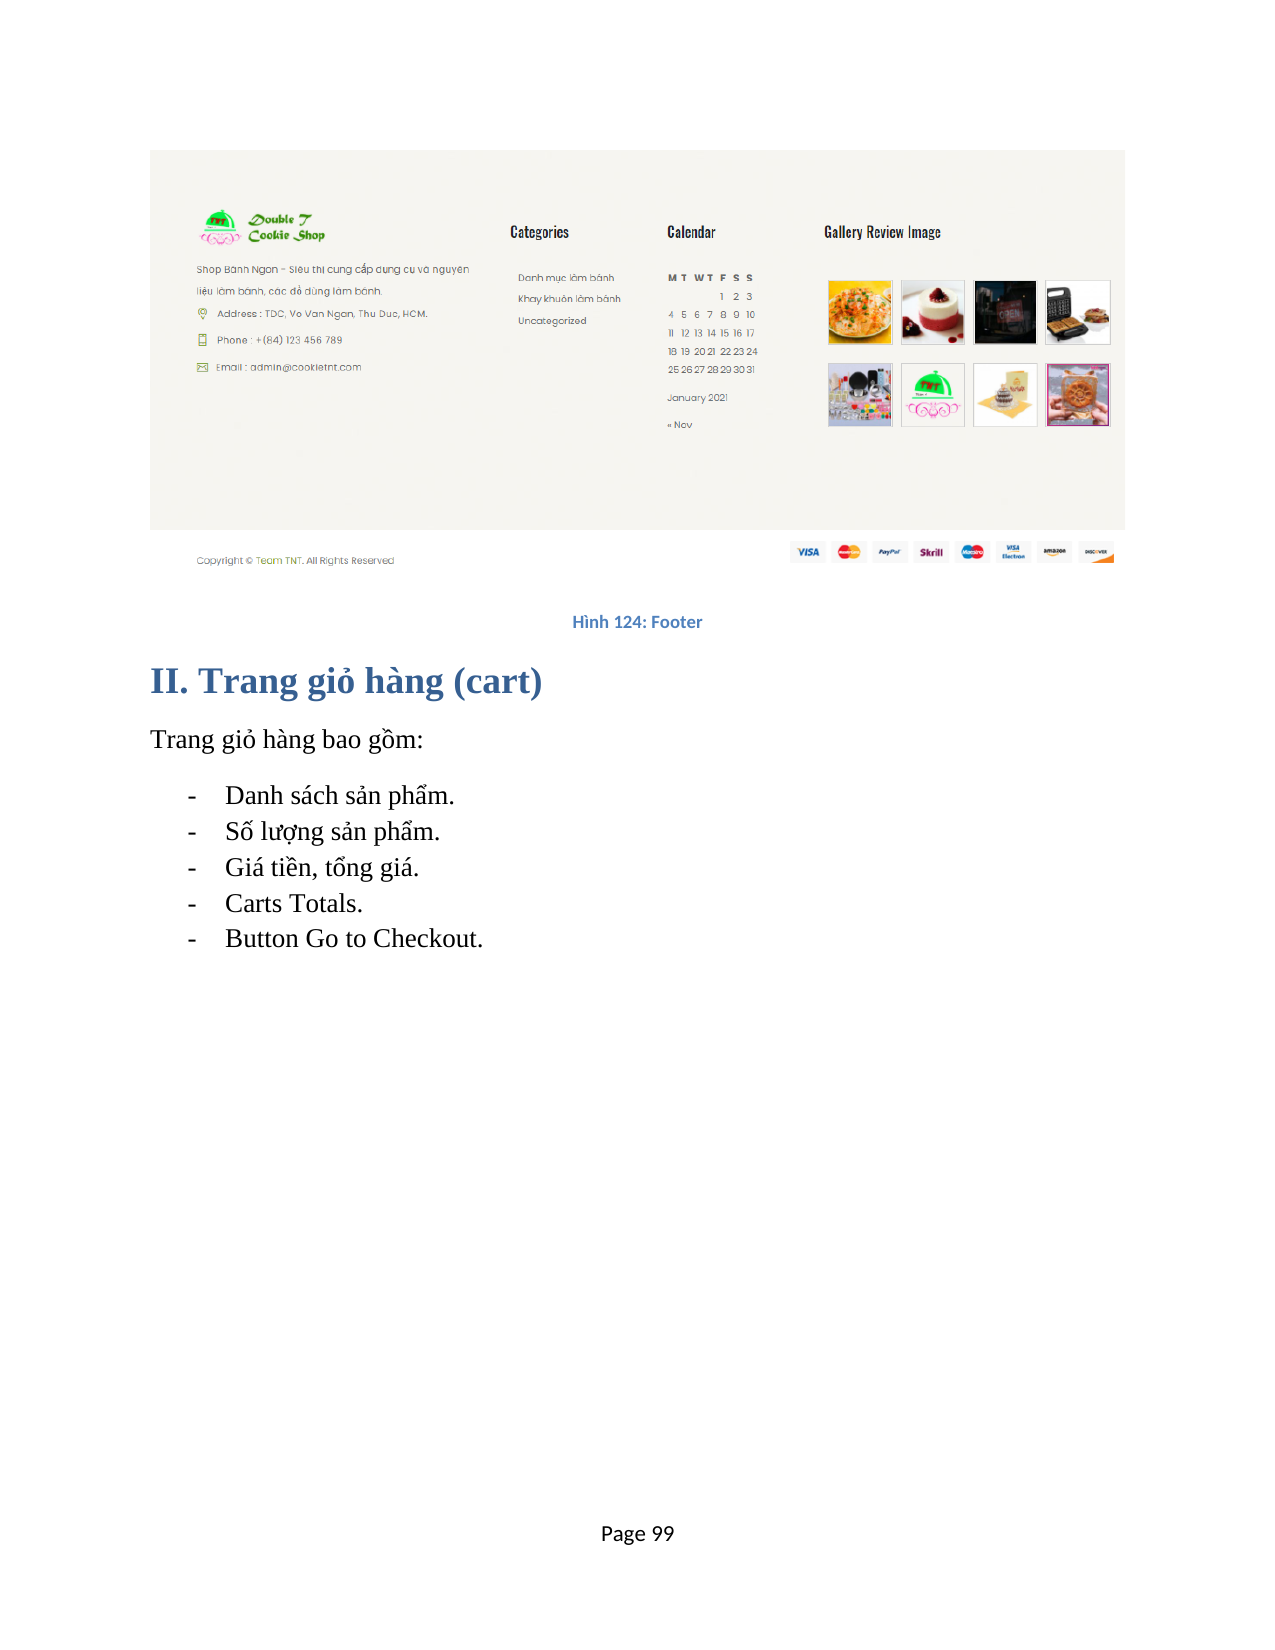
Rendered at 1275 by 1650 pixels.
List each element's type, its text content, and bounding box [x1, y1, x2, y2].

list Carts Totals. [187, 887, 1125, 918]
list Button Go to Checkout. [187, 922, 1125, 953]
picture [150, 150, 1125, 586]
text Trang giỏ hàng bao gồm: [150, 723, 1125, 754]
list Số lượng sản phẩm. [187, 815, 1125, 846]
list Danh sách sản phẩm. [187, 779, 1125, 811]
subtitle II. Trang giỏ hàng (cart) [150, 658, 1125, 701]
list Giá tiền, tổng giá. [187, 851, 1125, 882]
